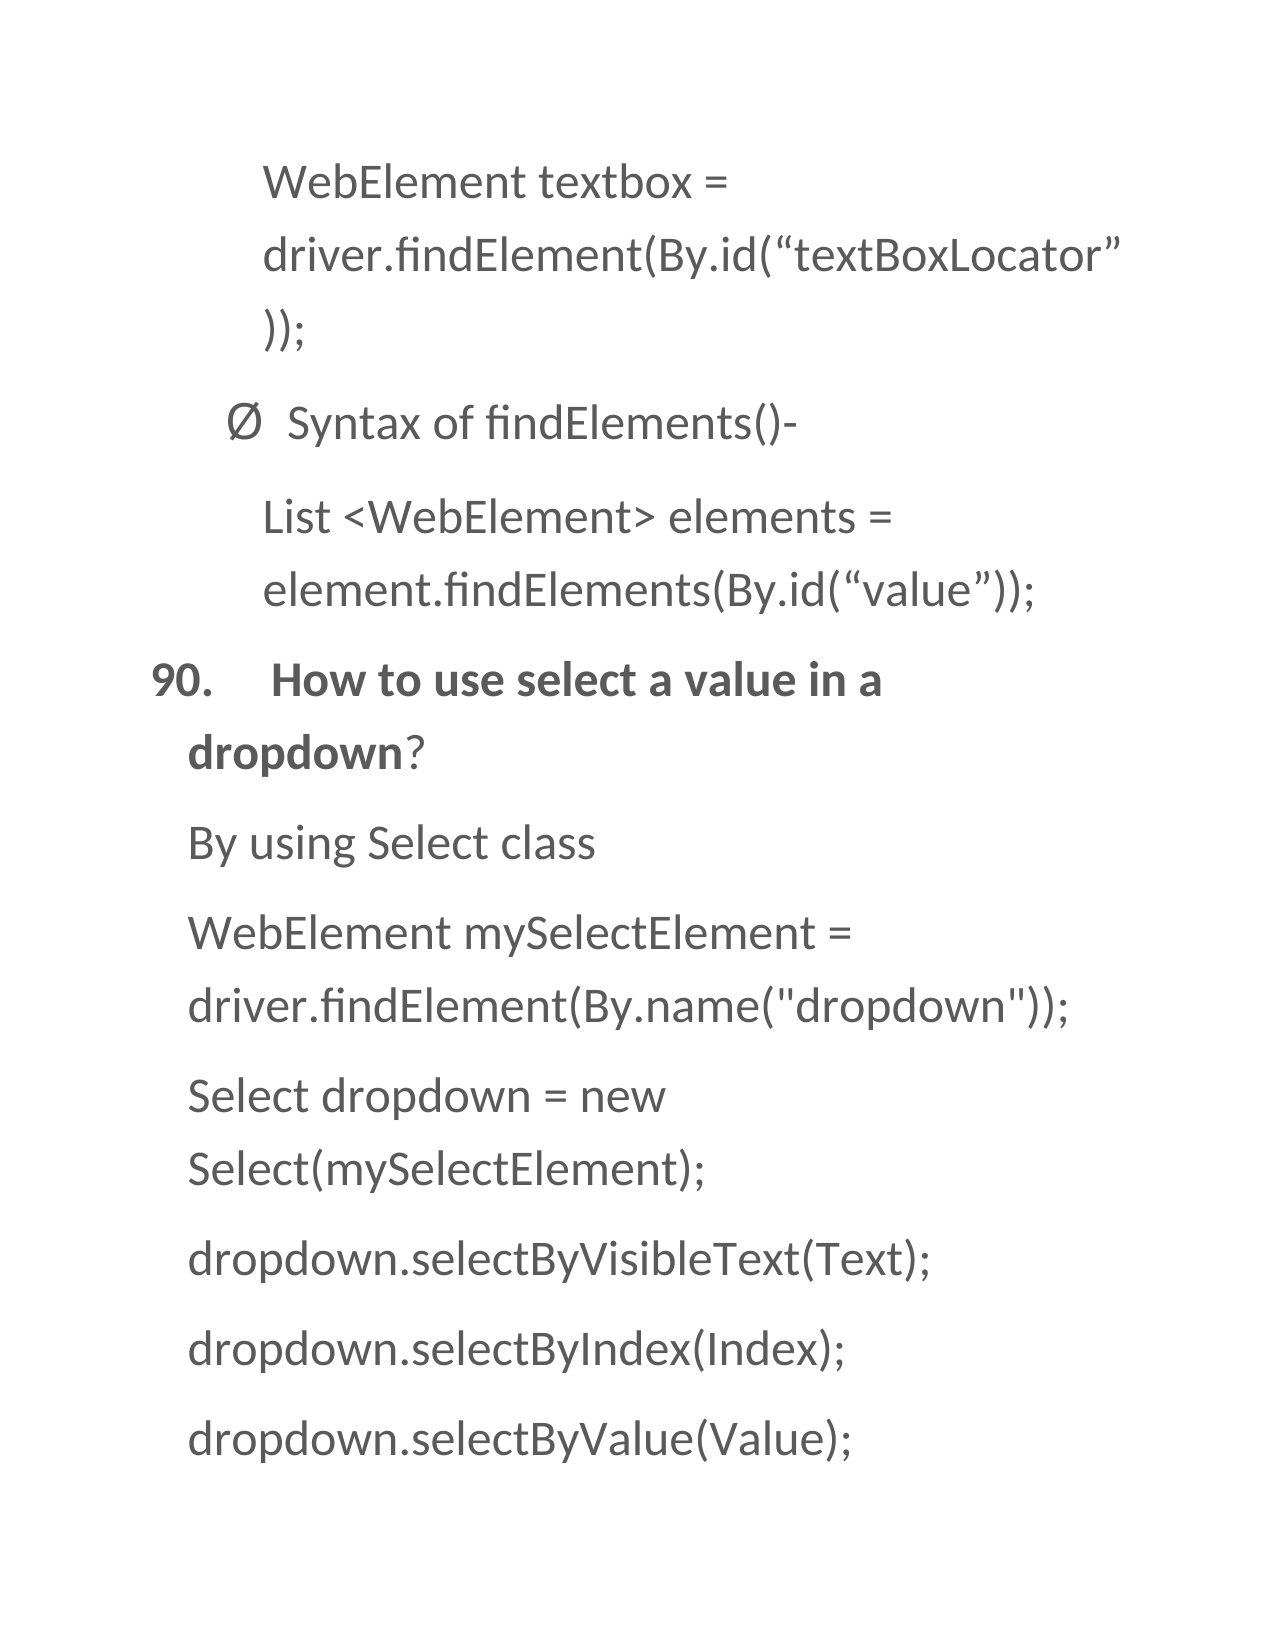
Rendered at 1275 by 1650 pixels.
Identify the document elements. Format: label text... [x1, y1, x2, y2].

text dropdown.selectByIndex(Index); [187, 1317, 1125, 1378]
text Ø Syntax of findElements()- [225, 386, 1125, 454]
text dropdown.selectByVisibleText(Text); [187, 1227, 1125, 1288]
text WebElement mySelectElement = driver.findElement(By.name("dropdown")); [187, 901, 1125, 1035]
text WebElement textbox = driver.findElement(By.id(“textBoxLocator”)); [262, 150, 1125, 357]
text List <WebElement> elements = element.findElements(By.id(“value”)); [262, 485, 1125, 619]
text By using Select class [187, 811, 1125, 872]
text 90. How to use select a value in a dropdown? [150, 648, 1125, 782]
text Select dropdown = new Select(mySelectElement); [187, 1064, 1125, 1198]
text dropdown.selectByValue(Value); [187, 1407, 1125, 1468]
